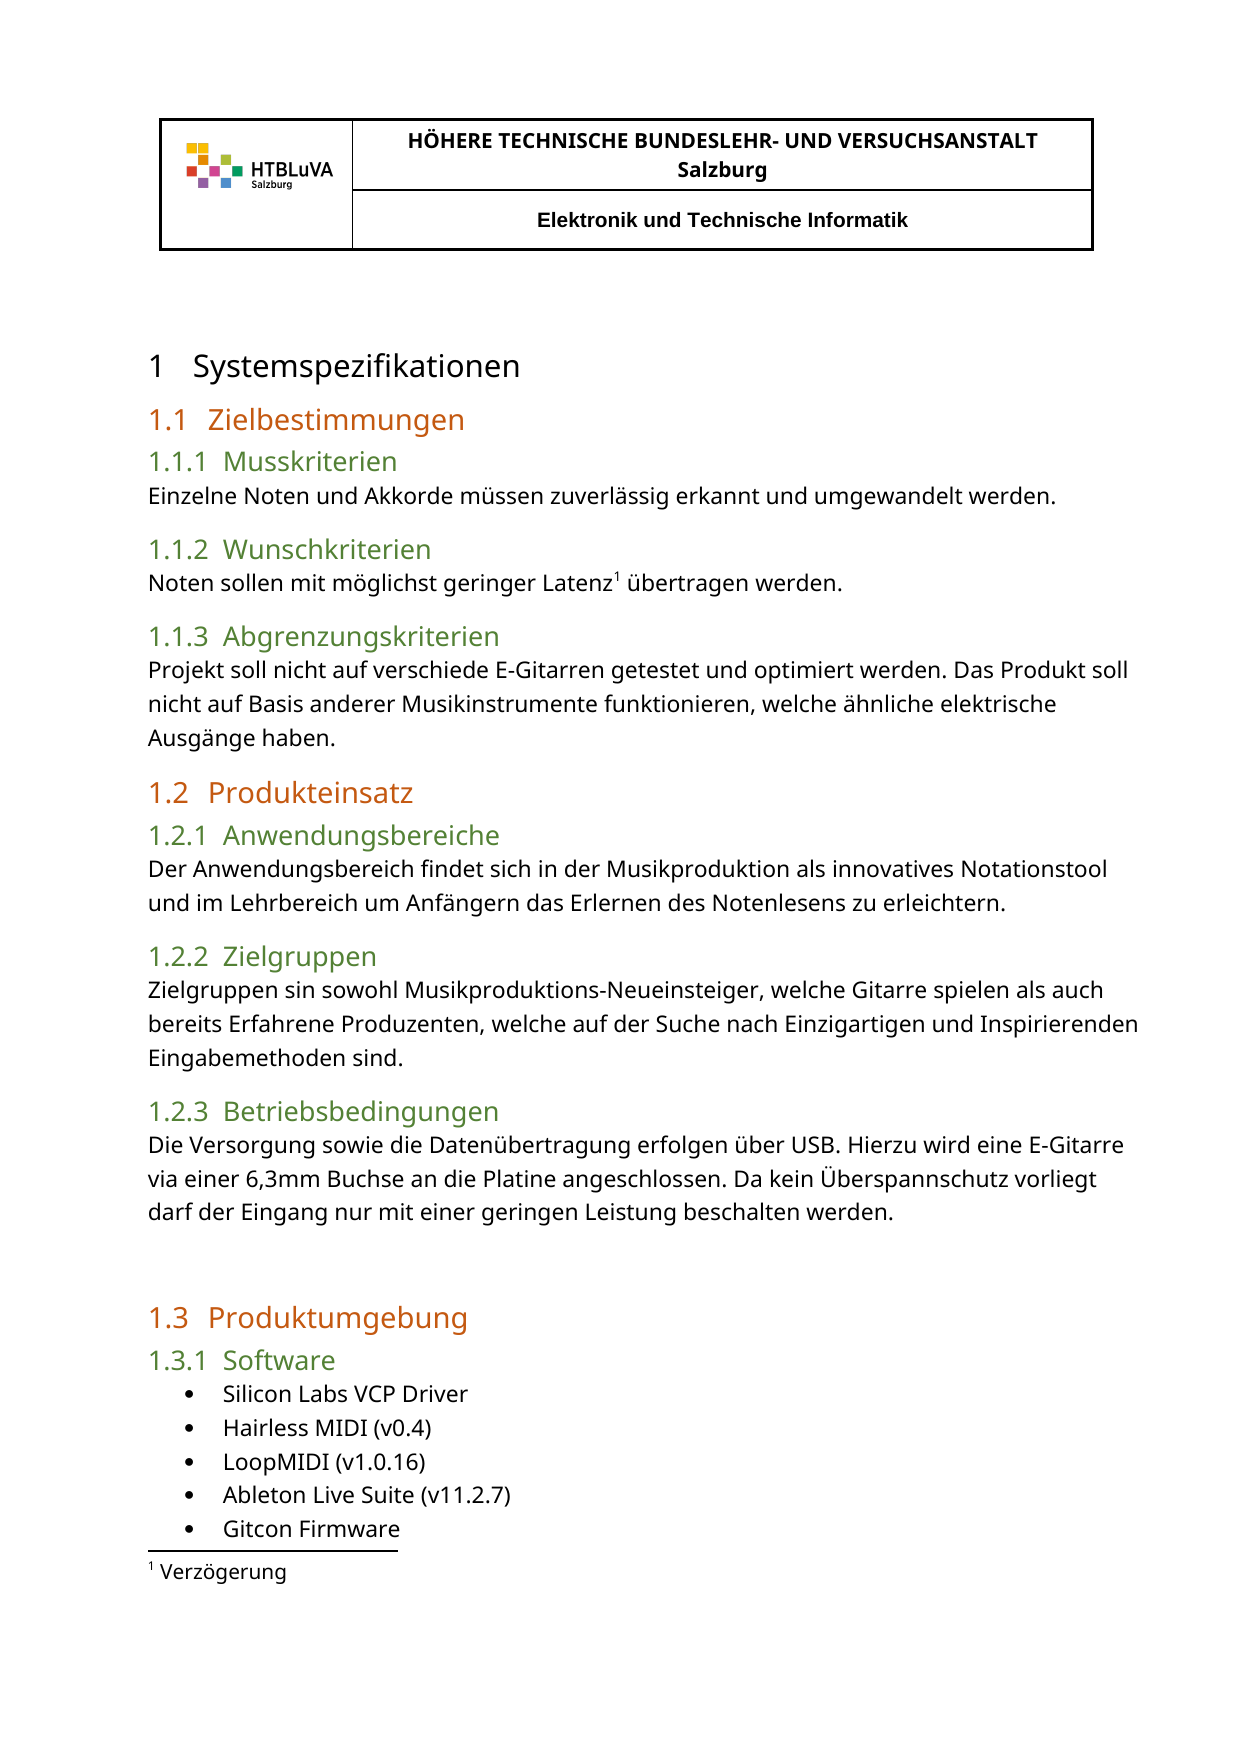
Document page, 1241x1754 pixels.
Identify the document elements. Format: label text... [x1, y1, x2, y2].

text Zielgruppen sin sowohl Musikproduktions-Neueinsteiger, welche Gitarre spielen als auch bereits Erfahrene Produzenten, welche auf der Suche nach Einzigartigen und Inspirierenden Eingabemethoden sind. [148, 974, 1144, 1073]
subtitle Musskriterien [148, 443, 1144, 480]
list Ableton Live Suite (v11.2.7) [185, 1479, 1144, 1510]
subtitle Wunschkriterien [148, 530, 1144, 567]
list LoopMIDI (v1.0.16) [185, 1445, 1144, 1477]
picture [164, 123, 352, 208]
subtitle Abgrenzungskriterien [148, 617, 1144, 654]
subtitle Zielbestimmungen [148, 399, 1144, 439]
list Hairless MIDI (v0.4) [185, 1412, 1144, 1443]
list Silicon Labs VCP Driver [185, 1378, 1144, 1409]
subtitle Anwendungsbereiche [148, 816, 1144, 853]
text Die Versorgung sowie die Datenübertragung erfolgen über USB. Hierzu wird eine E-Gitarre via einer 6,3mm Buchse an die Platine angeschlossen. Da kein Überspannschutz vorliegt darf der Eingang nur mit einer geringen Leistung beschalten werden. [148, 1129, 1144, 1228]
subtitle Produktumgebung [148, 1297, 1144, 1337]
subtitle Software [148, 1341, 1144, 1378]
text Der Anwendungsbereich findet sich in der Musikproduktion als innovatives Notationstool und im Lehrbereich um Anfängern das Erlernen des Notenlesens zu erleichtern. [148, 853, 1144, 918]
subtitle Zielgruppen [148, 937, 1144, 974]
list Gitcon Firmware [185, 1513, 1144, 1544]
subtitle Systemspezifikationen [148, 344, 1144, 387]
subtitle Produkteinsatz [148, 772, 1144, 812]
text Projekt soll nicht auf verschiede E-Gitarren getestet und optimiert werden. Das Produkt soll nicht auf Basis anderer Musikinstrumente funktionieren, welche ähnliche elektrische Ausgänge haben. [148, 654, 1144, 753]
text Noten sollen mit möglichst geringer Latenz übertragen werden. [148, 567, 1144, 598]
subtitle Betriebsbedingungen [148, 1092, 1144, 1129]
text Einzelne Noten und Akkorde müssen zuverlässig erkannt und umgewandelt werden. [148, 480, 1144, 511]
